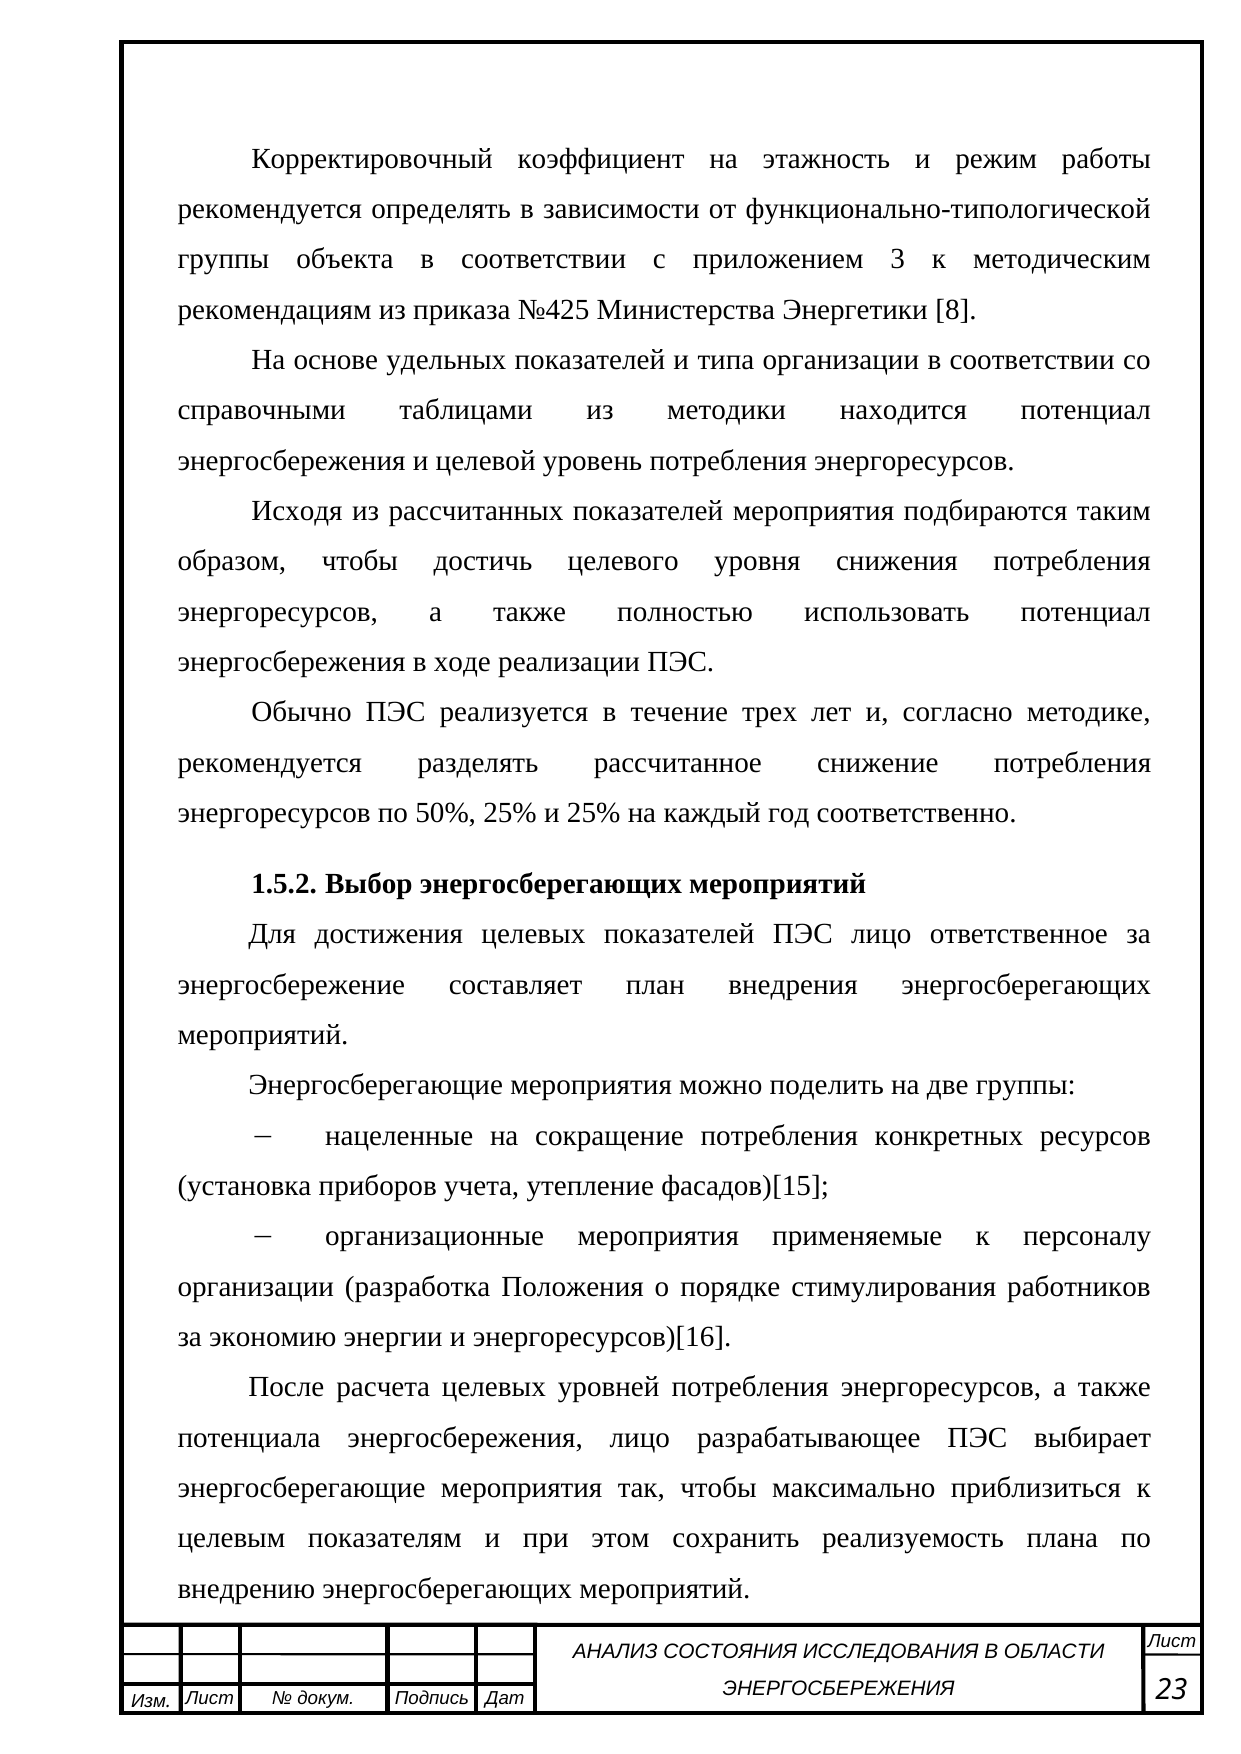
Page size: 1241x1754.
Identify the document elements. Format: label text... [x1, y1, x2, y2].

text Корректировочный коэффициент на этажность и режим работы рекомендуется определять в зависимости от функционально-типологической группы объекта в соответствии с приложением 3 к методическим рекомендациям из приказа №425 Министерства Энергетики [8]. [177, 141, 1152, 325]
text Исходя из рассчитанных показателей мероприятия подбираются таким образом, чтобы достичь целевого уровня снижения потребления энергоресурсов, а также полностью использовать потенциал энергосбережения в ходе реализации ПЭС. [177, 493, 1152, 678]
text Для достижения целевых показателей ПЭС лицо ответственное за энергосбережение составляет план внедрения энергосберегающих мероприятий. [177, 916, 1152, 1051]
list нацеленные на сокращение потребления конкретных ресурсов (установка приборов учета, утепление фасадов)[15]; [177, 1118, 1152, 1202]
text Энергосберегающие мероприятия можно поделить на две группы: [177, 1067, 1152, 1101]
text На основе удельных показателей и типа организации в соответствии со справочными таблицами из методики находится потенциал энергосбережения и целевой уровень потребления энергоресурсов. [177, 342, 1152, 476]
text После расчета целевых уровней потребления энергоресурсов, а также потенциала энергосбережения, лицо разрабатывающее ПЭС выбирает энергосберегающие мероприятия так, чтобы максимально приблизиться к целевым показателям и при этом сохранить реализуемость плана по внедрению энергосберегающих мероприятий. [177, 1369, 1152, 1604]
list организационные мероприятия применяемые к персоналу организации (разработка Положения о порядке стимулирования работников за экономию энергии и энергоресурсов)[16]. [177, 1218, 1152, 1353]
text Обычно ПЭС реализуется в течение трех лет и, согласно методике, рекомендуется разделять рассчитанное снижение потребления энергоресурсов по 50%, 25% и 25% на каждый год соответственно. [177, 694, 1152, 828]
subtitle Выбор энергосберегающих мероприятий [177, 866, 1152, 900]
